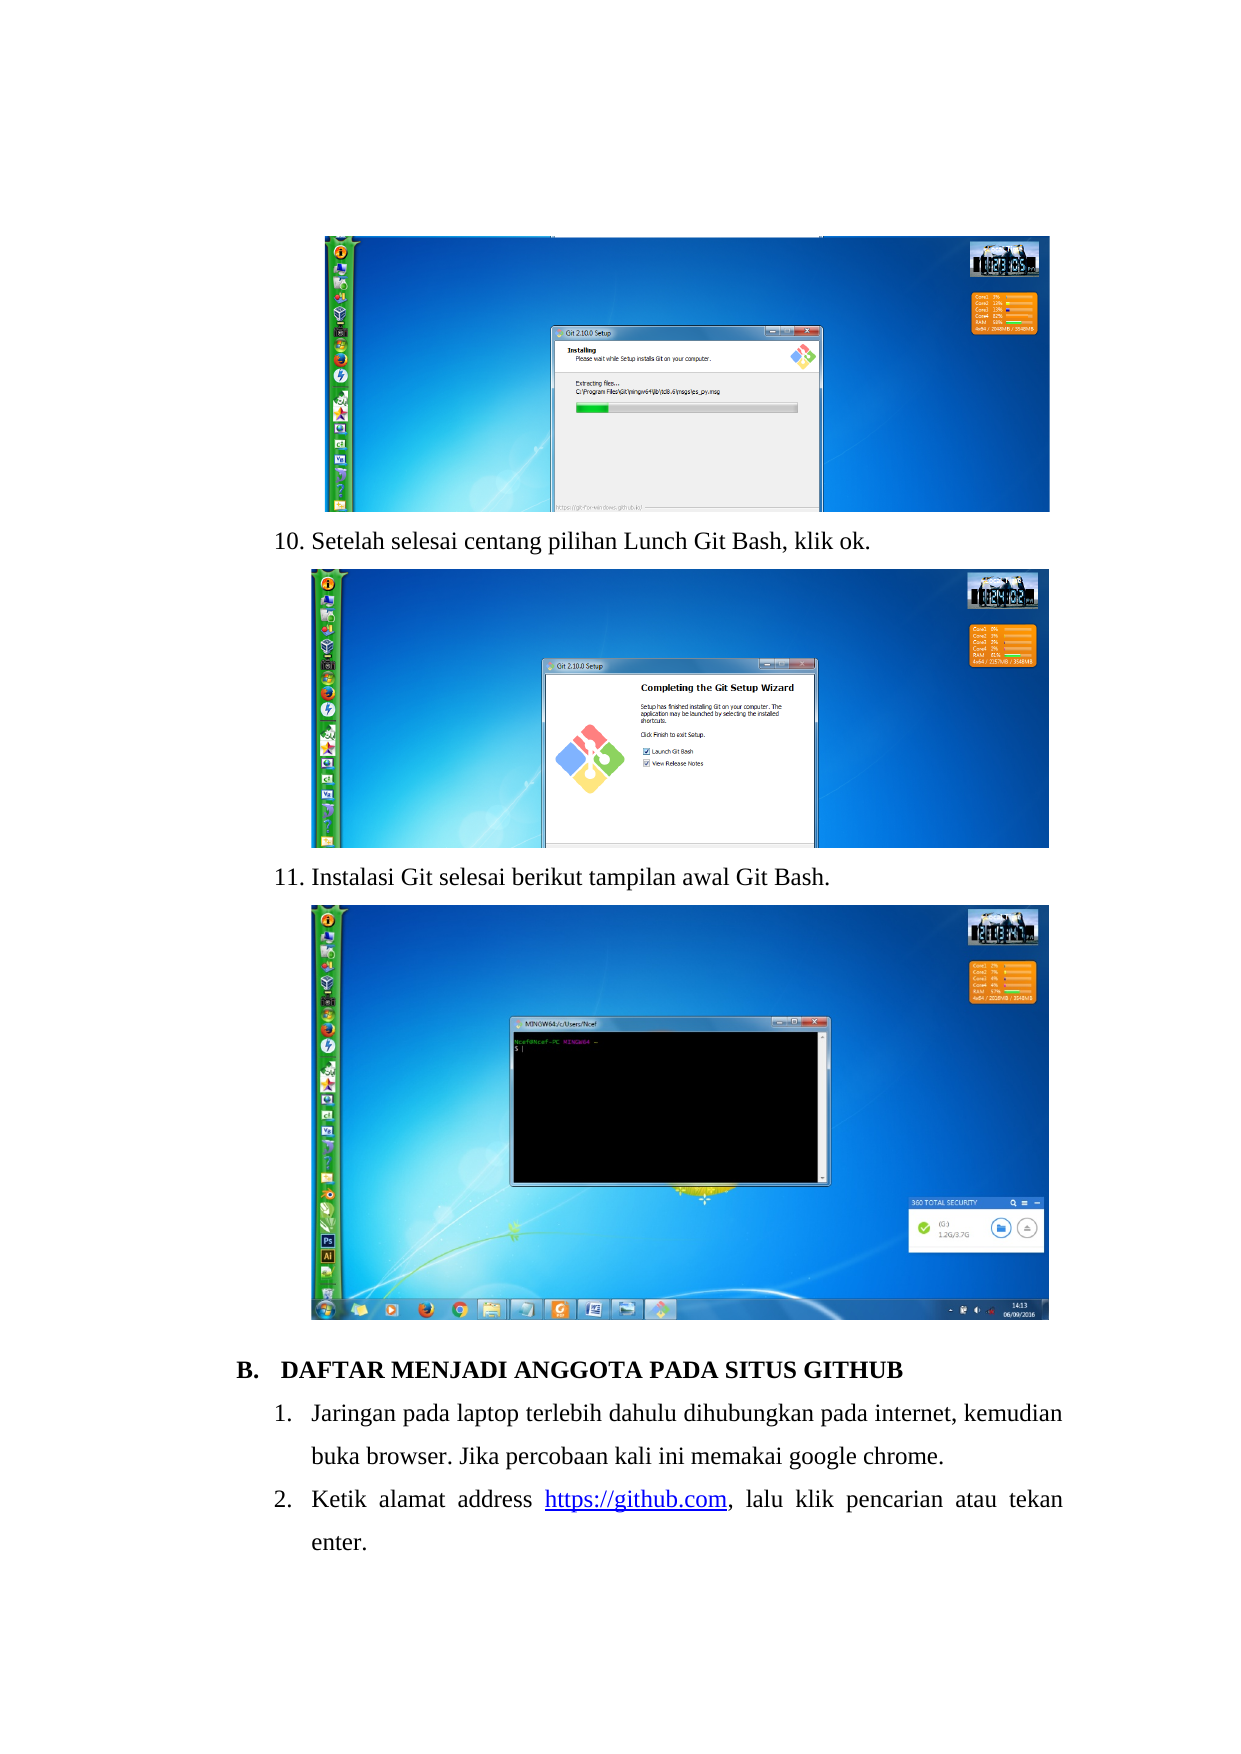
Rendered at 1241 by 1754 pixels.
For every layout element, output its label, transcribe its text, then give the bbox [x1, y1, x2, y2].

list Setelah selesai centang pilihan Lunch Git Bash, klik ok. [274, 526, 1063, 555]
picture [311, 905, 1049, 1320]
picture [311, 569, 1049, 848]
list Jaringan pada laptop terlebih dahulu dihubungkan pada internet, kemudian buka browser. Jika percobaan kali ini memakai google chrome. [274, 1398, 1063, 1470]
picture [324, 236, 1050, 512]
list Ketik alamat address https://github.com, lalu klik pencarian atau tekan enter. [274, 1484, 1063, 1556]
list Instalasi Git selesai berikut tampilan awal Git Bash. [274, 862, 1063, 891]
subtitle DAFTAR MENJADI ANGGOTA PADA SITUS GITHUB [236, 1355, 1063, 1383]
